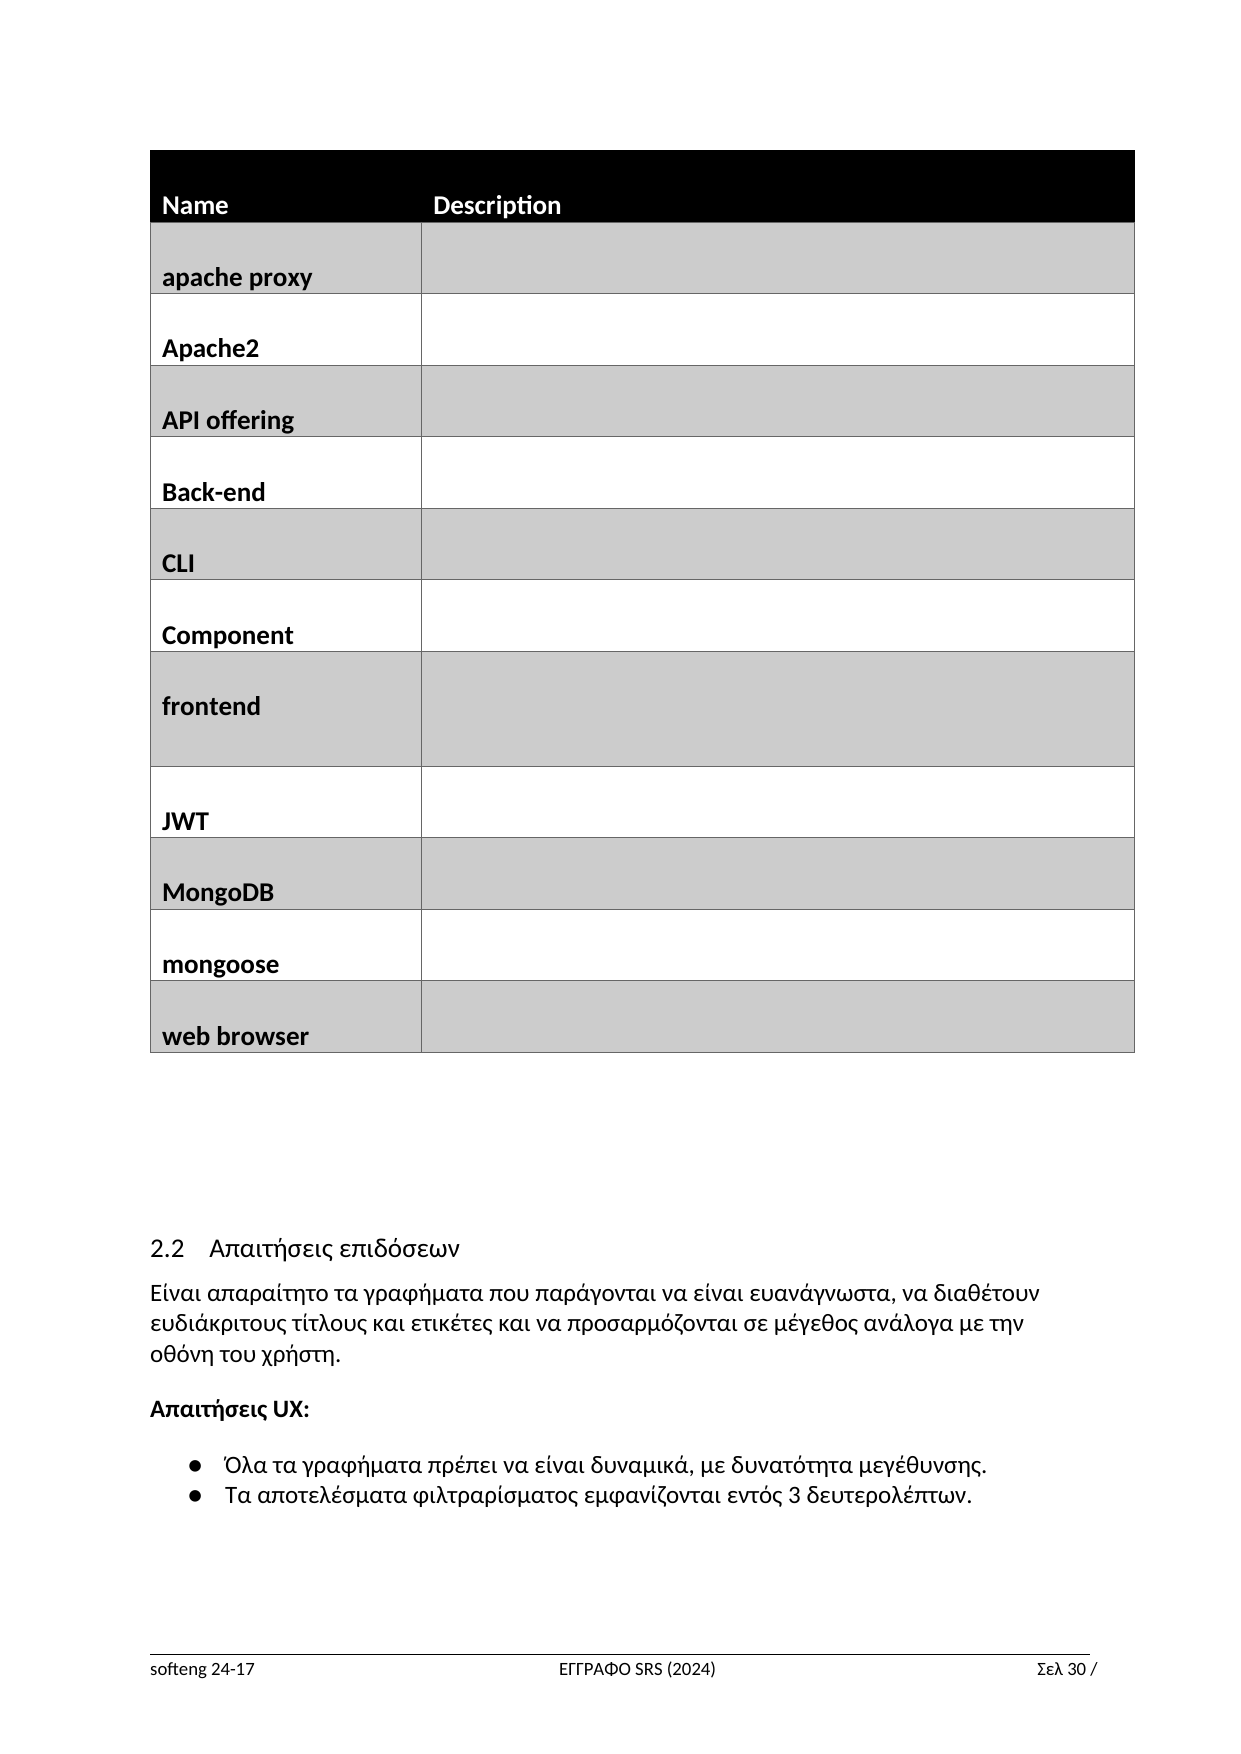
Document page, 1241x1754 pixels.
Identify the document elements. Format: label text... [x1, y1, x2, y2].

table_cell Apache2 [151, 294, 421, 365]
list Τα αποτελέσματα φιλτραρίσματος εμφανίζονται εντός 3 δευτερολέπτων. [187, 1479, 1090, 1510]
table_cell API offering [151, 366, 421, 436]
table_cell [422, 509, 1134, 579]
text Απαιτήσεις UX: [150, 1393, 1090, 1424]
text Είναι απαραίτητο τα γραφήματα που παράγονται να είναι ευανάγνωστα, να διαθέτουν ευδιάκριτους τίτλους και ετικέτες και να προσαρμόζονται σε μέγεθος ανάλογα με την οθόνη του χρήστη. [150, 1277, 1090, 1368]
table_cell Back-end [151, 437, 421, 508]
table_cell JWT [151, 767, 421, 837]
table_cell [422, 223, 1134, 293]
table_cell [422, 580, 1134, 651]
table_cell [422, 294, 1134, 365]
table_cell [422, 981, 1134, 1052]
table_cell frontend [151, 652, 421, 766]
list Όλα τα γραφήματα πρέπει να είναι δυναμικά, με δυνατότητα μεγέθυνσης. [187, 1449, 1090, 1479]
table_cell [422, 767, 1134, 837]
subtitle 2.2 Απαιτήσεις επιδόσεων [150, 1231, 1090, 1264]
table_cell web browser [151, 981, 421, 1052]
table_cell [422, 910, 1134, 980]
table_cell MongoDB [151, 838, 421, 909]
table_cell [422, 838, 1134, 909]
table_cell [422, 652, 1134, 766]
table_cell [422, 437, 1134, 508]
table_cell Component [151, 580, 421, 651]
table_cell mongoose [151, 910, 421, 980]
table_cell CLI [151, 509, 421, 579]
table_header Name [151, 151, 421, 222]
table_header Description [422, 151, 1134, 222]
table_cell [422, 366, 1134, 436]
table_cell apache proxy [151, 223, 421, 293]
